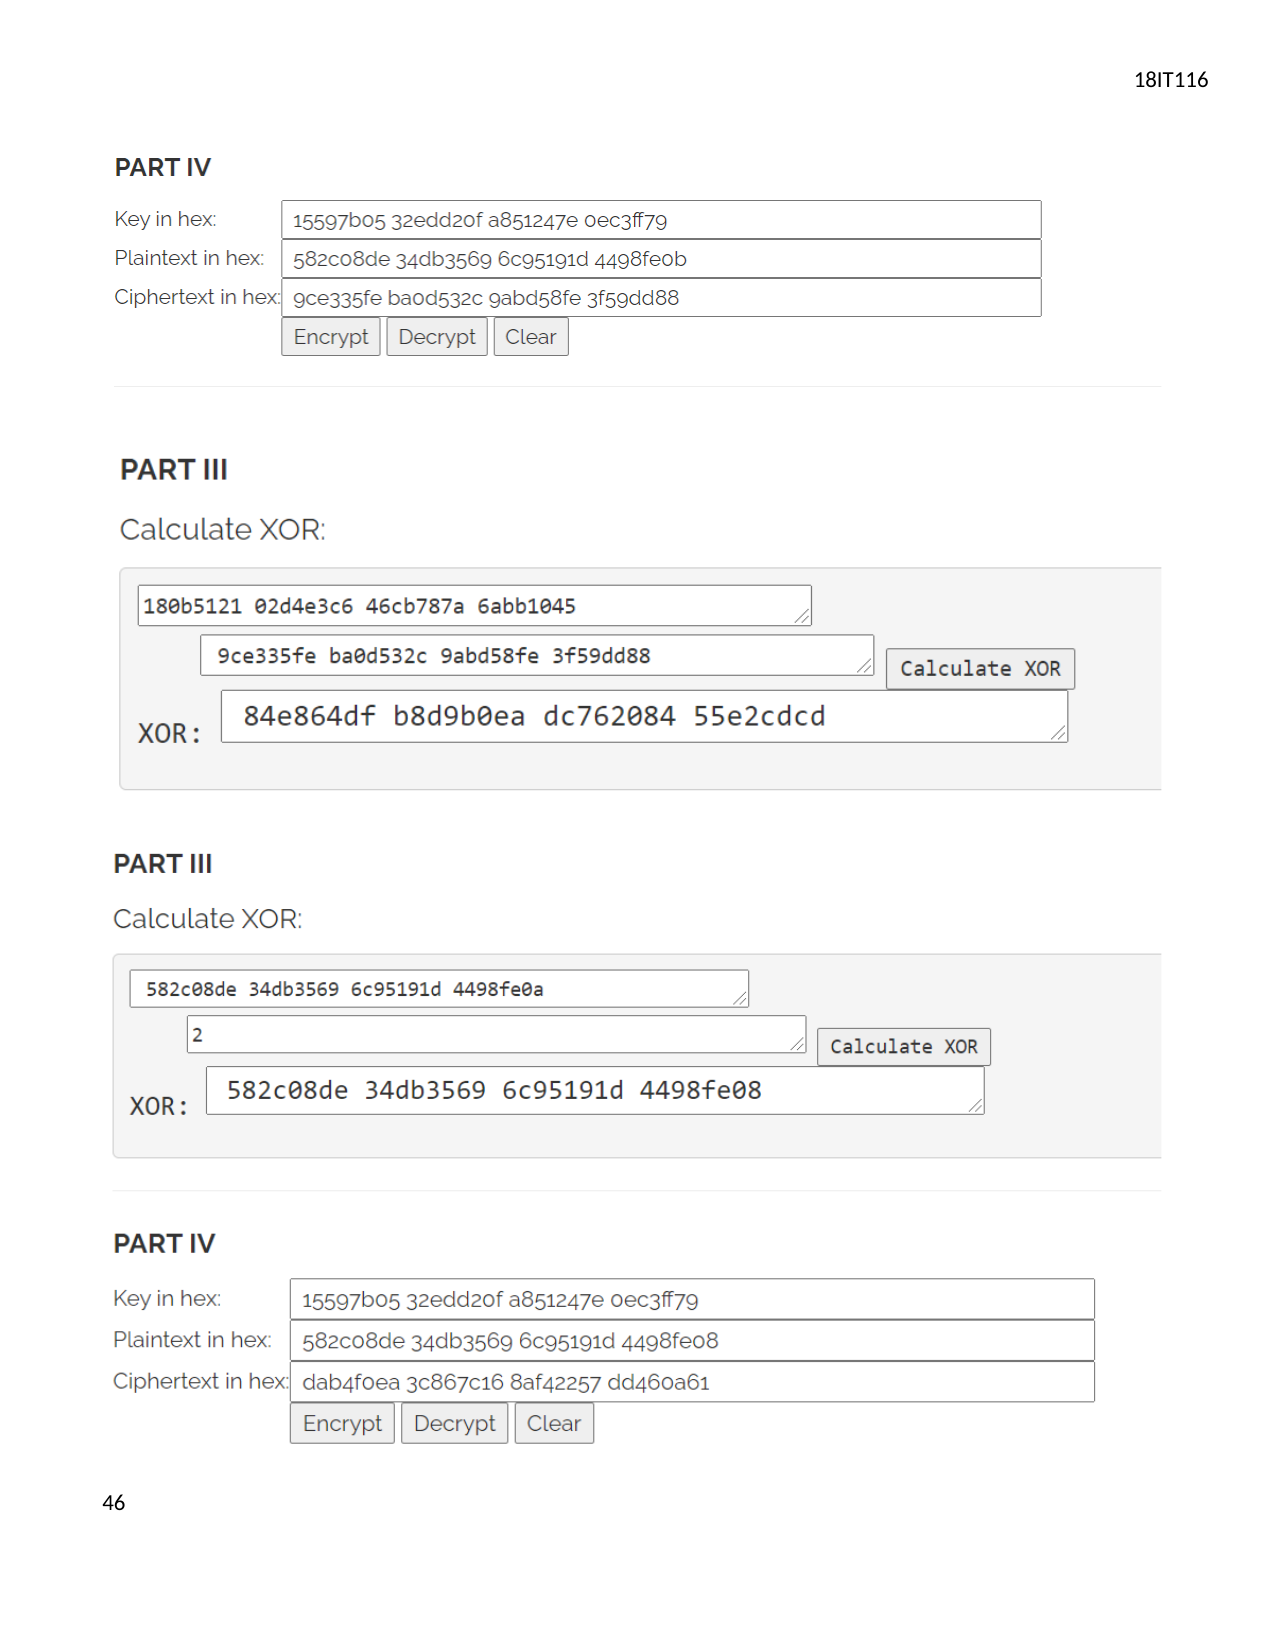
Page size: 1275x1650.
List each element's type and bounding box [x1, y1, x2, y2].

picture [102, 821, 1162, 1465]
picture [102, 121, 1162, 411]
picture [102, 415, 1162, 818]
